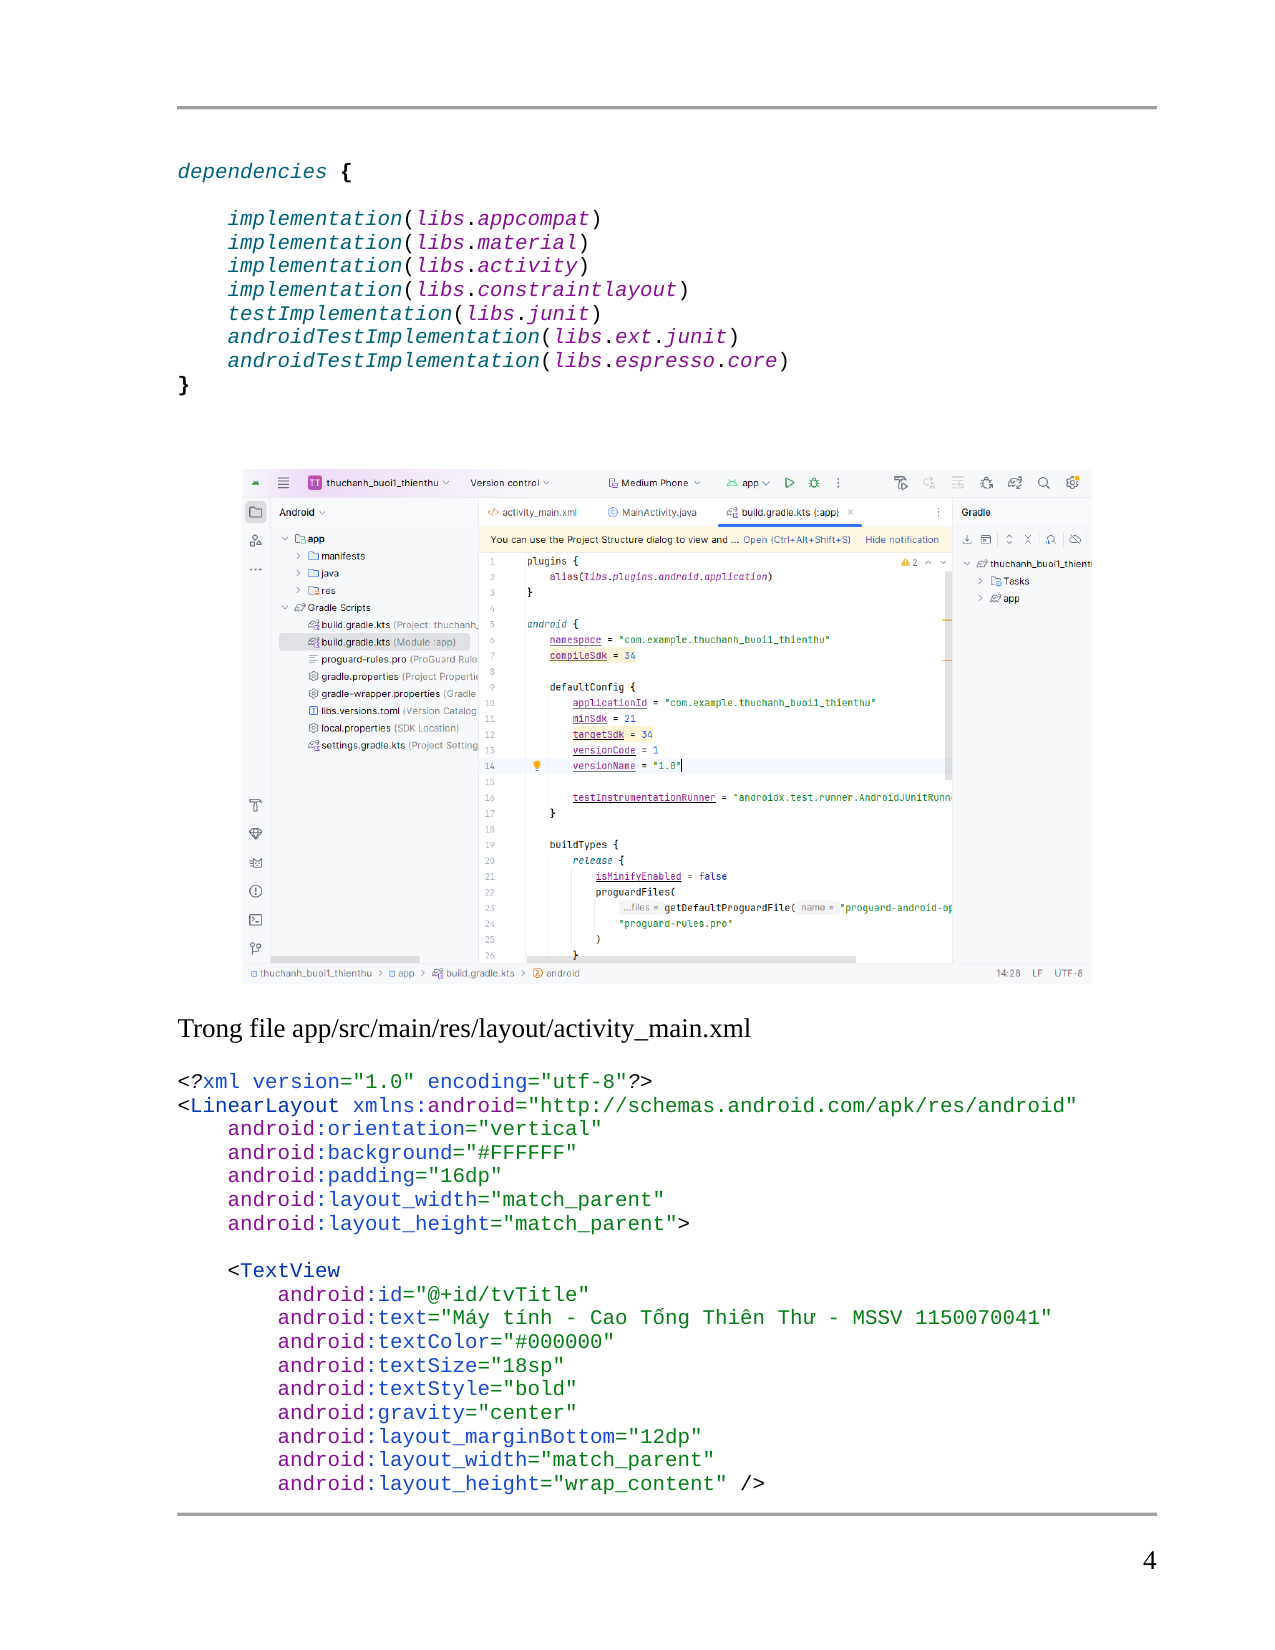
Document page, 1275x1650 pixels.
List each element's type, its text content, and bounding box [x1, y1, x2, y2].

picture [241, 469, 1092, 984]
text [177, 137, 1156, 397]
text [177, 1071, 1157, 1497]
text Trong file app/src/main/res/layout/activity_main.xml [177, 1012, 1156, 1043]
